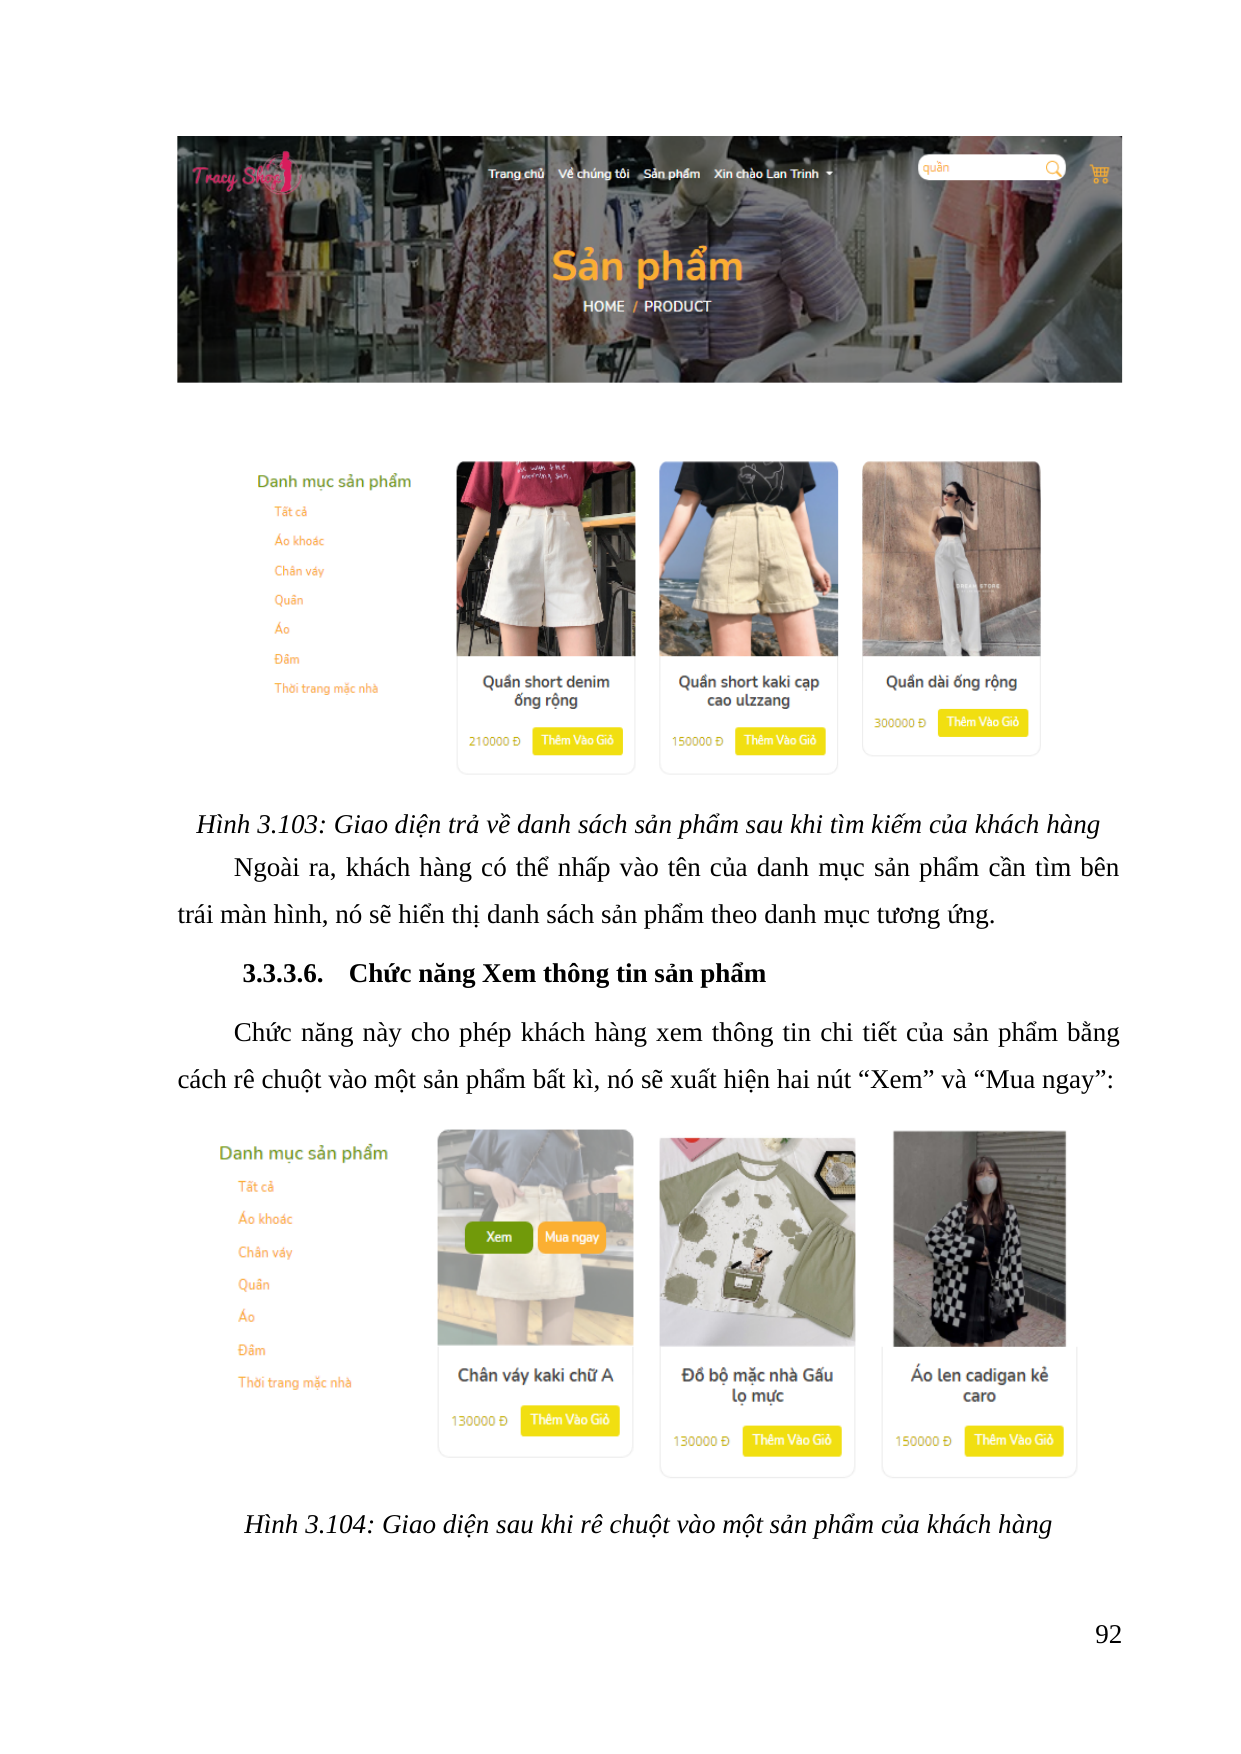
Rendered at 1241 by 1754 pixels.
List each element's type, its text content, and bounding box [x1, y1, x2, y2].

picture [177, 136, 1123, 780]
subtitle Chức năng Xem thông tin sản phẩm [242, 957, 1122, 988]
picture [177, 1122, 1123, 1481]
text Chức năng này cho phép khách hàng xem thông tin chi tiết của sản phẩm bằng cách rê chuột vào một sản phẩm bất kì, nó sẽ xuất hiện hai nút “Xem” và “Mua ngay”: [177, 1016, 1122, 1094]
text Ngoài ra, khách hàng có thể nhấp vào tên của danh mục sản phẩm cần tìm bên trái màn hình, nó sẽ hiển thị danh sách sản phẩm theo danh mục tương ứng. [177, 851, 1122, 929]
